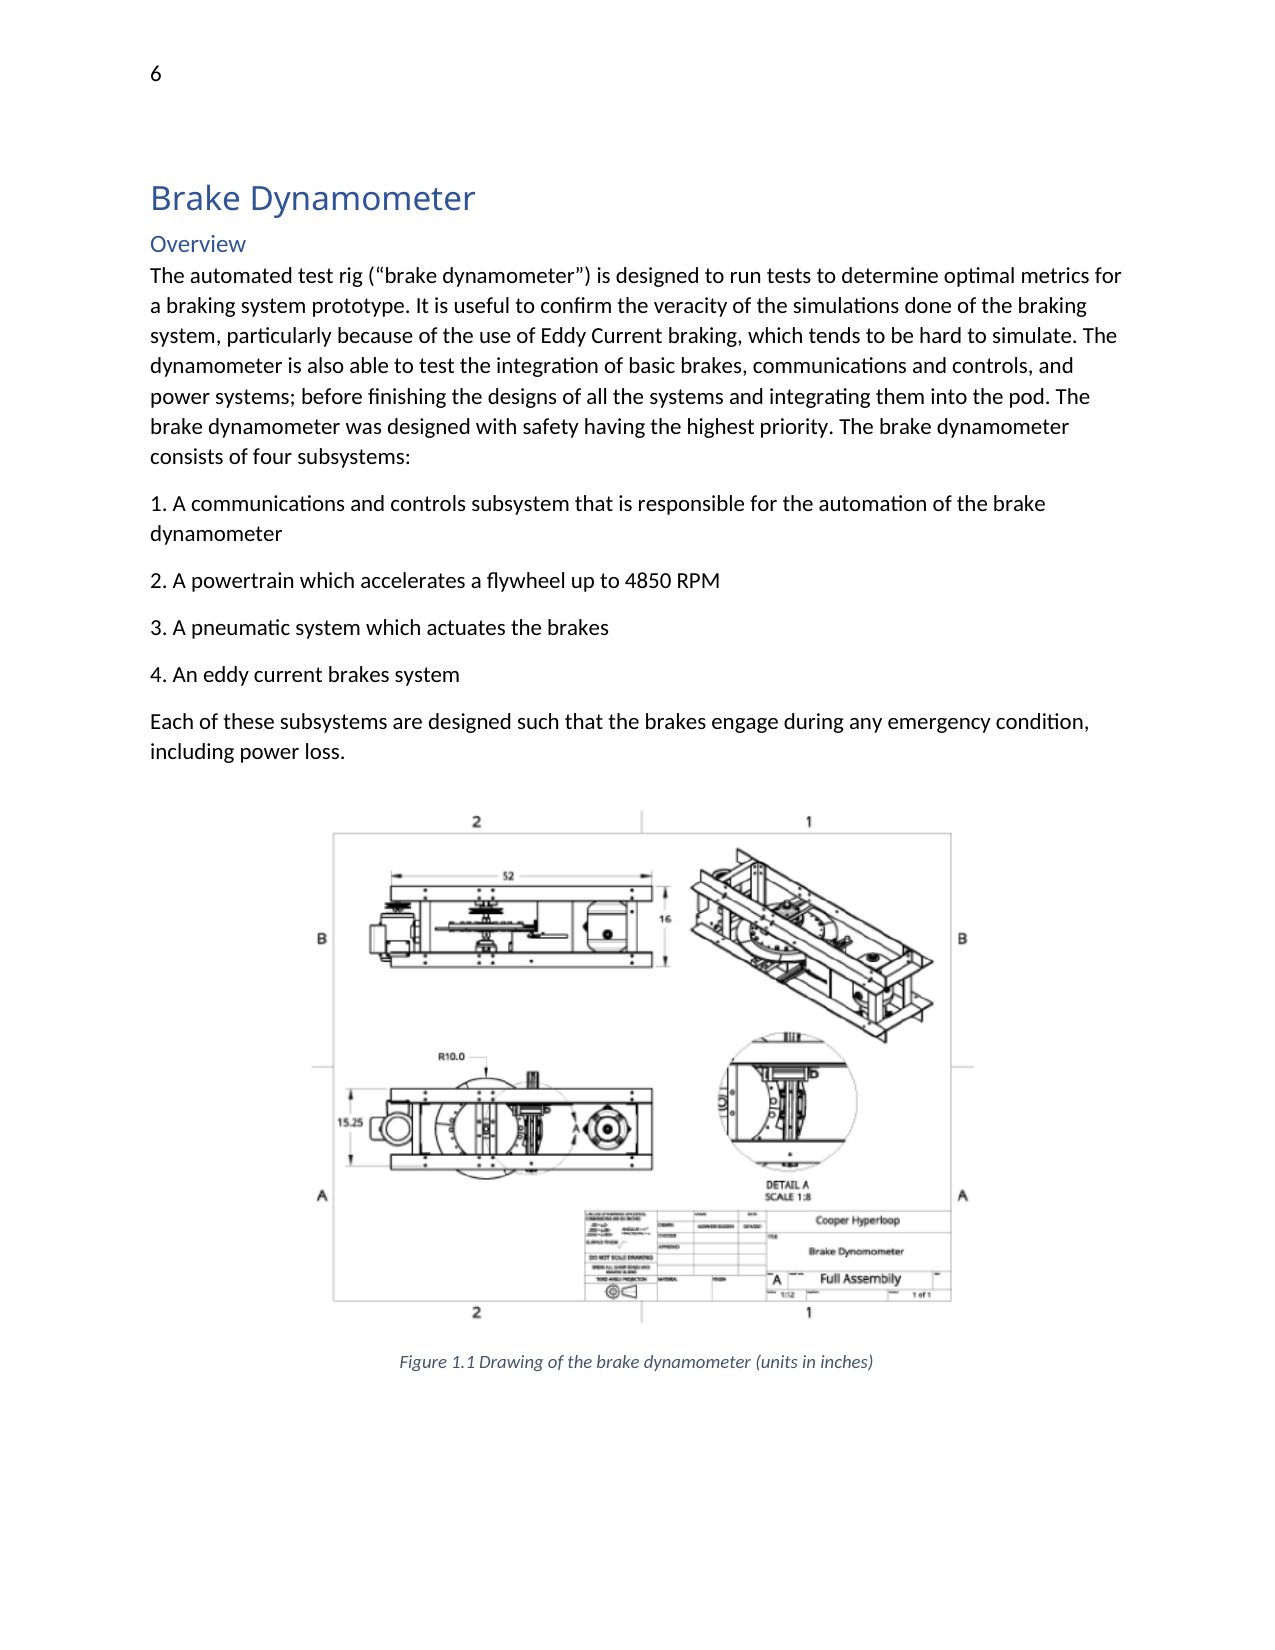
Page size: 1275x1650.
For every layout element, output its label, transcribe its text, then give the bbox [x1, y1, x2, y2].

picture [279, 783, 996, 1332]
text Each of these subsystems are designed such that the brakes engage during any emergency condition, including power loss. [150, 707, 1125, 765]
text 4. An eddy current brakes system [150, 660, 1125, 688]
subtitle Brake Dynamometer [150, 175, 1125, 220]
text 1. A communications and controls subsystem that is responsible for the automation of the brake dynamometer [150, 489, 1125, 547]
text The automated test rig (“brake dynamometer”) is designed to run tests to determine optimal metrics for a braking system prototype. It is useful to confirm the veracity of the simulations done of the braking system, particularly because of the use of Eddy Current braking, which tends to be hard to simulate. The dynamometer is also able to test the integration of basic brakes, communications and controls, and power systems; before finishing the designs of all the systems and integrating them into the pod. The brake dynamometer was designed with safety having the highest priority. The brake dynamometer consists of four subsystems: [150, 261, 1125, 470]
text Figure 1.1 Drawing of the brake dynamometer (units in inches) [150, 1350, 1125, 1373]
subtitle Overview [150, 228, 1125, 259]
text 3. A pneumatic system which actuates the brakes [150, 613, 1125, 641]
text 2. A powertrain which accelerates a flywheel up to 4850 RPM [150, 566, 1125, 594]
